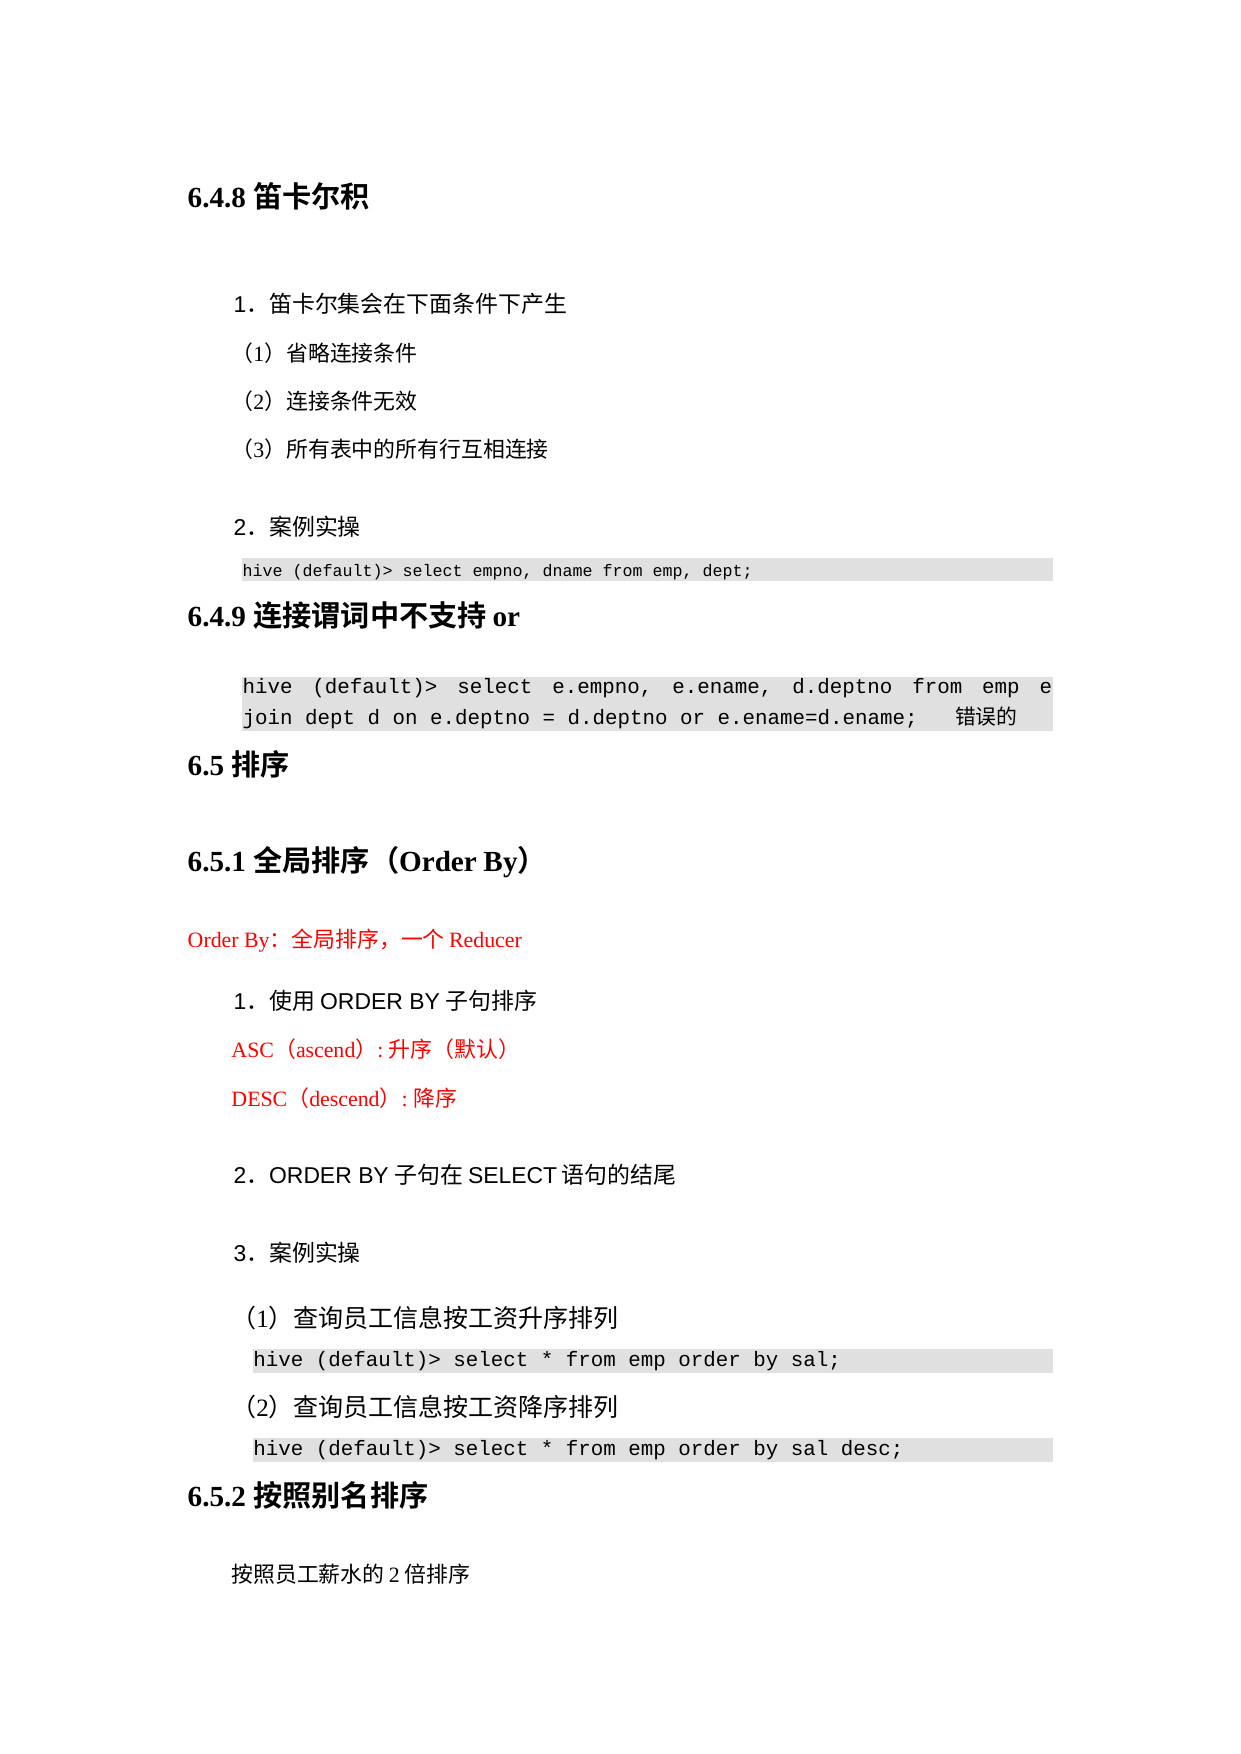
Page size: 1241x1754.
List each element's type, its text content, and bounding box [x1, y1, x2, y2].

text Order By：全局排序，一个Reducer [187, 921, 1053, 954]
text 2．案例实操 [187, 493, 1053, 558]
text （3）所有表中的所有行互相连接 [187, 432, 1053, 464]
text （2）查询员工信息按工资降序排列 [187, 1373, 1053, 1438]
text hive (default)> select * from emp order by sal; [253, 1349, 1053, 1373]
subtitle 6.4.9 连接谓词中不支持or [187, 581, 1053, 646]
text hive (default)> select e.empno, e.ename, d.deptno from emp e join dept d on e.deptno = d.deptno or e.ename=d.ename; 错误的 [242, 677, 1053, 731]
text （1）查询员工信息按工资升序排列 [187, 1284, 1053, 1349]
text DESC（descend）: 降序 [187, 1080, 1053, 1113]
subtitle 6.4.8 笛卡尔积 [187, 162, 1053, 227]
text （1）省略连接条件 [187, 335, 1053, 368]
text （2）连接条件无效 [187, 384, 1053, 416]
text hive (default)> select * from emp order by sal desc; [253, 1438, 1053, 1462]
subtitle 6.5.1 全局排序（Order By） [187, 826, 1053, 891]
text hive (default)> select empno, dname from emp, dept; [242, 558, 1053, 581]
text 1．使用 ORDER BY 子句排序 [187, 967, 1053, 1032]
subtitle 6.5.2 按照别名排序 [187, 1462, 1053, 1527]
text 2．ORDER BY 子句在SELECT语句的结尾 [187, 1141, 1053, 1206]
text 1．笛卡尔集会在下面条件下产生 [187, 270, 1053, 335]
subtitle 6.5 排序 [187, 731, 1053, 796]
text 按照员工薪水的2倍排序 [187, 1557, 1053, 1589]
text 3．案例实操 [187, 1219, 1053, 1284]
text ASC（ascend）: 升序（默认） [187, 1032, 1053, 1064]
